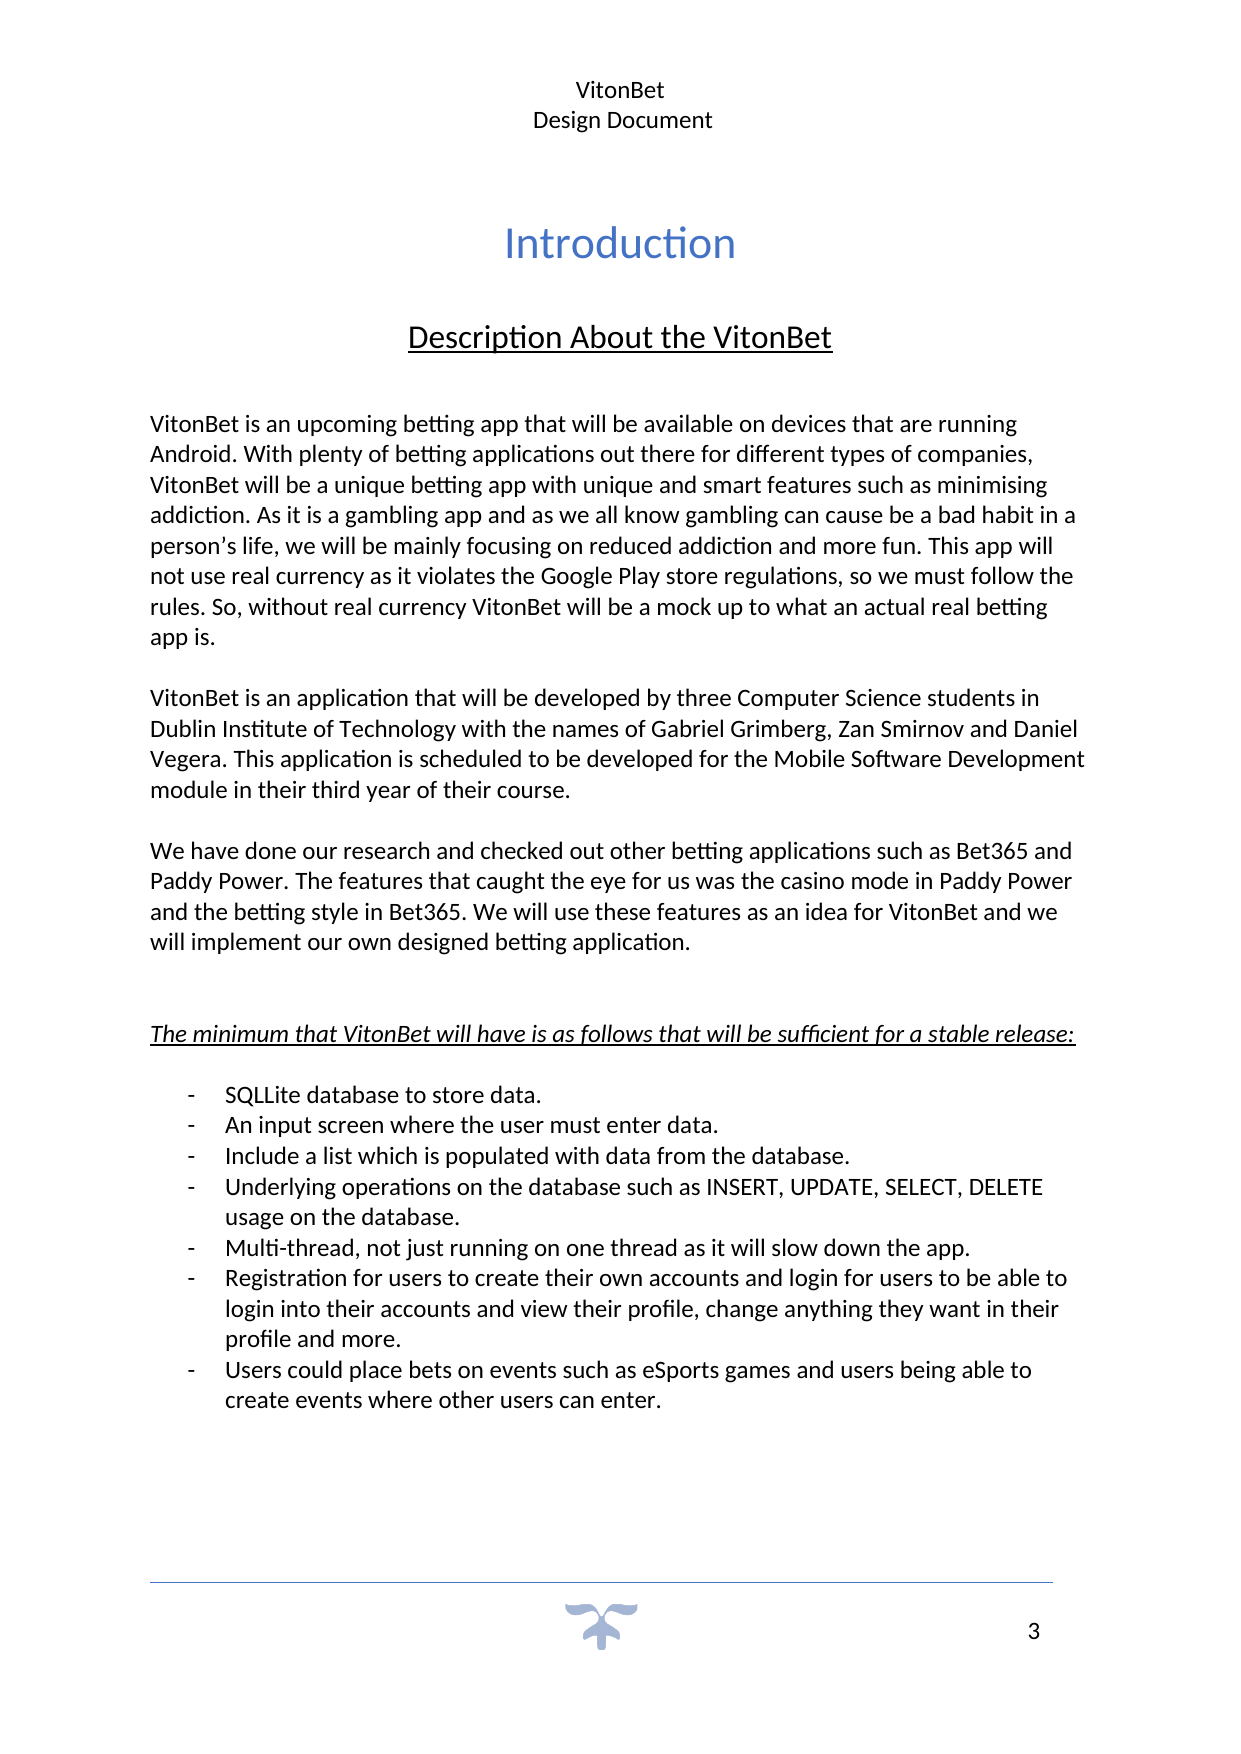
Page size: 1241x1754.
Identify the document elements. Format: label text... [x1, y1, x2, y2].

list Registration for users to create their own accounts and login for users to be able to login into their accounts and view their profile, change anything they want in their profile and more. [187, 1262, 1090, 1354]
list SQLLite database to store data. [187, 1079, 1090, 1110]
text VitonBet is an application that will be developed by three Computer Science students in Dublin Institute of Technology with the names of Gabriel Grimberg, Zan Smirnov and Daniel Vegera. This application is scheduled to be developed for the Mobile Software Development module in their third year of their course. [150, 682, 1090, 804]
text The minimum that VitonBet will have is as follows that will be sufficient for a stable release: [150, 1018, 1090, 1049]
list Include a list which is populated with data from the database. [187, 1140, 1090, 1171]
list An input screen where the user must enter data. [187, 1110, 1090, 1140]
list Underlying operations on the database such as INSERT, UPDATE, SELECT, DELETE usage on the database. [187, 1171, 1090, 1232]
text Introduction [150, 214, 1090, 270]
text We have done our research and checked out other betting applications such as Bet365 and Paddy Power. The features that caught the eye for us was the casino mode in Paddy Power and the betting style in Bet365. We will use these features as an idea for VitonBet and we will implement our own designed betting application. [150, 835, 1090, 957]
text VitonBet is an upcoming betting app that will be available on devices that are running Android. With plenty of betting applications out there for different types of companies, VitonBet will be a unique betting app with unique and smart features such as minimising addiction. As it is a gambling app and as we all know gambling can cause be a bad habit in a person’s life, we will be mainly focusing on reduced addiction and more fun. This app will not use real currency as it violates the Google Play store regulations, so we must follow the rules. So, without real currency VitonBet will be a mock up to what an actual real betting app is. [150, 408, 1090, 652]
text Description About the VitonBet [150, 316, 1090, 357]
list Users could place bets on events such as eSports games and users being able to create events where other users can enter. [187, 1354, 1090, 1415]
list Multi-thread, not just running on one thread as it will slow down the app. [187, 1232, 1090, 1262]
